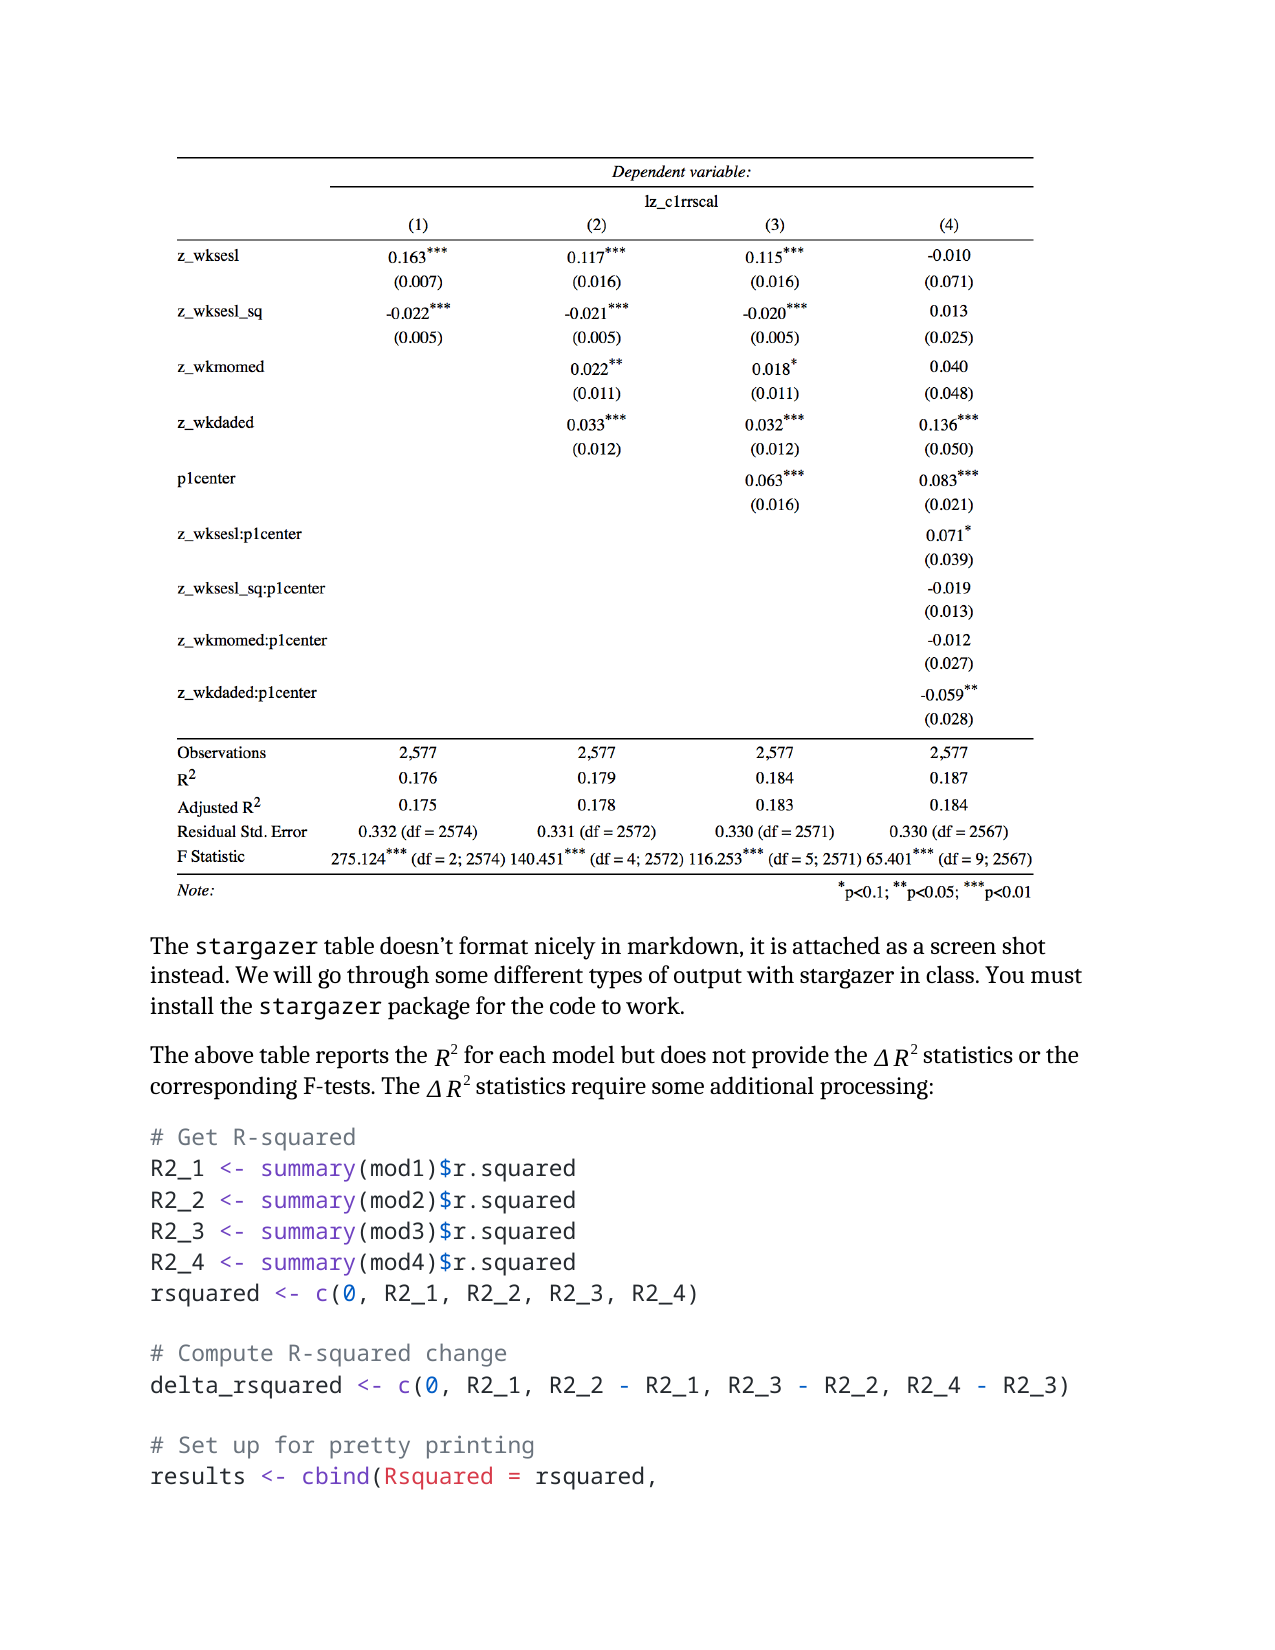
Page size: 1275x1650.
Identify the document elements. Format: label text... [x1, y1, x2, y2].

text The above table reports the for each model but does not provide the statistics or the corresponding F-tests. The statistics require some additional processing: [150, 1040, 1125, 1102]
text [150, 1121, 1125, 1491]
picture [168, 150, 1044, 912]
text The stargazer table doesn’t format nicely in markdown, it is attached as a screen shot instead. We will go through some different types of output with stargazer in class. You must install the stargazer package for the code to work. [150, 930, 1125, 1021]
